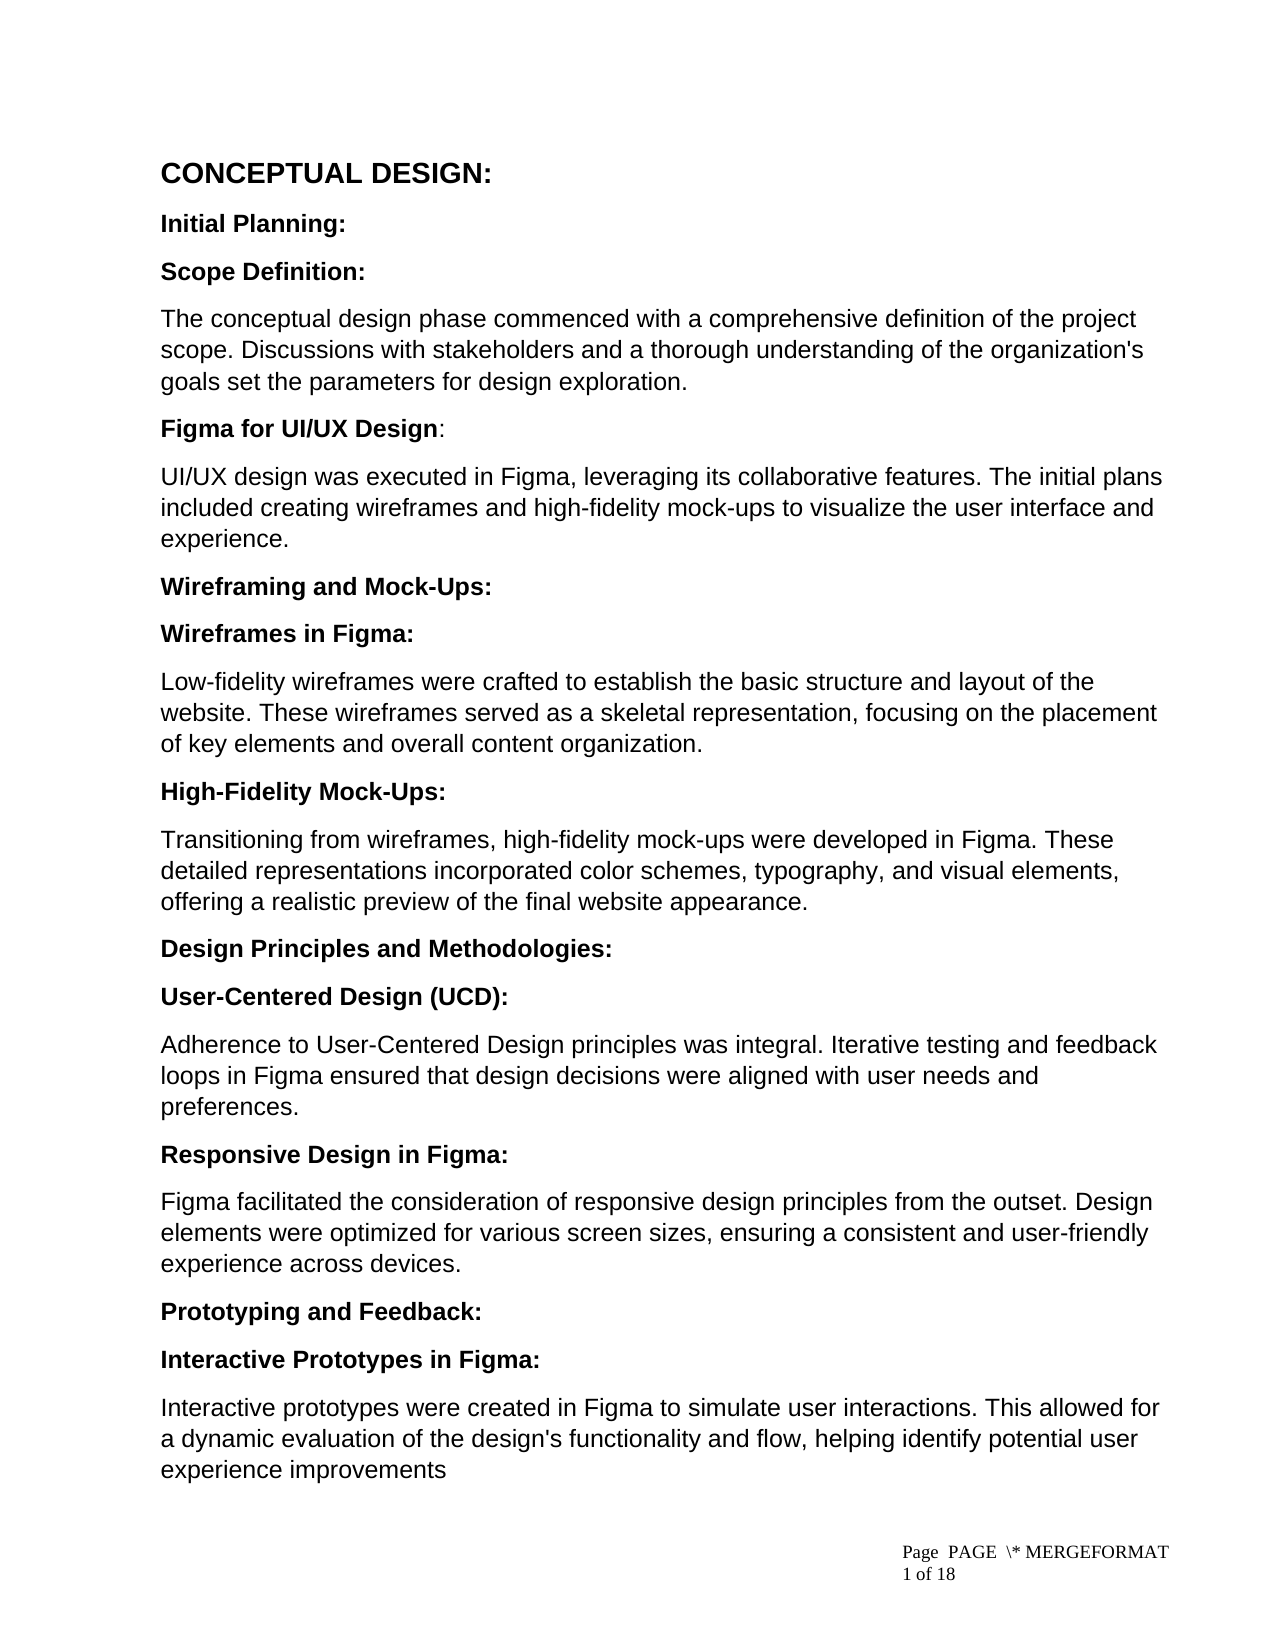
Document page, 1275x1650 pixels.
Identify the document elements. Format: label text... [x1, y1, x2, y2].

text Figma for UI/UX Design: [160, 414, 1171, 443]
text Adherence to User-Centered Design principles was integral. Iterative testing and feedback loops in Figma ensured that design decisions were aligned with user needs and preferences. [160, 1030, 1171, 1121]
text Interactive prototypes were created in Figma to simulate user interactions. This allowed for a dynamic evaluation of the design's functionality and flow, helping identify potential user experience improvements [160, 1393, 1171, 1483]
text Interactive Prototypes in Figma: [160, 1345, 1171, 1374]
text Initial Planning: [160, 209, 1171, 238]
text Transitioning from wireframes, high-fidelity mock-ups were developed in Figma. These detailed representations incorporated color schemes, typography, and visual elements, offering a realistic preview of the final website appearance. [160, 825, 1171, 916]
text User-Centered Design (UCD): [160, 982, 1171, 1011]
text Wireframing and Mock-Ups: [160, 572, 1171, 601]
text UI/UX design was executed in Figma, leveraging its collaborative features. The initial plans included creating wireframes and high-fidelity mock-ups to visualize the user interface and experience. [160, 462, 1171, 553]
text Prototyping and Feedback: [160, 1297, 1171, 1326]
text Figma facilitated the consideration of responsive design principles from the outset. Design elements were optimized for various screen sizes, ensuring a consistent and user-friendly experience across devices. [160, 1187, 1171, 1278]
text Low-fidelity wireframes were crafted to establish the basic structure and layout of the website. These wireframes served as a skeletal representation, focusing on the placement of key elements and overall content organization. [160, 667, 1171, 758]
text High-Fidelity Mock-Ups: [160, 777, 1171, 806]
text CONCEPTUAL DESIGN: [160, 156, 1171, 190]
text The conceptual design phase commenced with a comprehensive definition of the project scope. Discussions with stakeholders and a thorough understanding of the organization's goals set the parameters for design exploration. [160, 304, 1171, 395]
text Responsive Design in Figma: [160, 1140, 1171, 1168]
text Design Principles and Methodologies: [160, 934, 1171, 963]
text Wireframes in Figma: [160, 619, 1171, 648]
text Scope Definition: [160, 257, 1171, 286]
